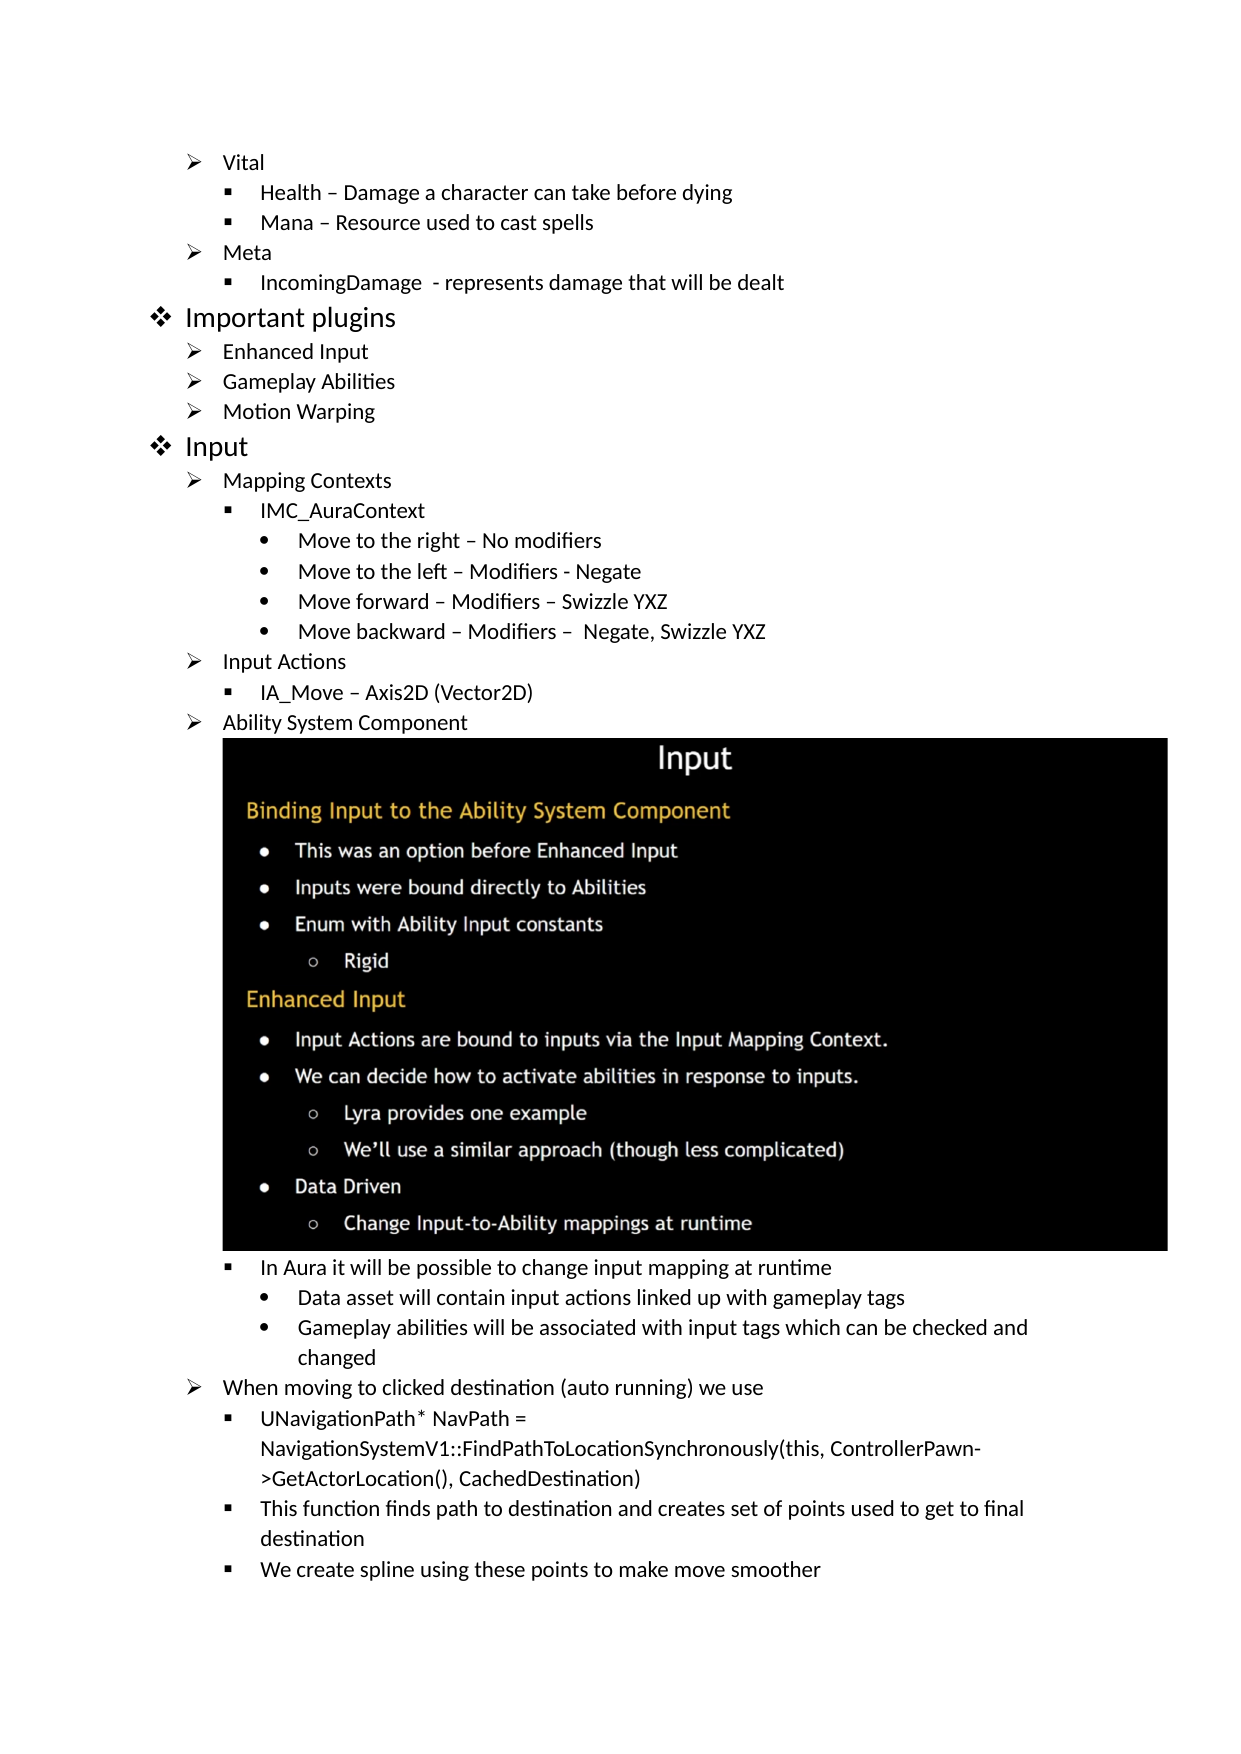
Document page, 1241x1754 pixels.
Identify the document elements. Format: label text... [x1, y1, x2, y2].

list Move backward – Modifiers – Negate, Swizzle YXZ [260, 617, 1093, 645]
list Input Actions [185, 647, 1093, 675]
list Important plugins [148, 299, 1093, 334]
list Move to the right – No modifiers [260, 527, 1093, 554]
list Enhanced Input [185, 337, 1093, 365]
list Motion Warping [185, 397, 1093, 426]
list Health – Damage a character can take before dying [223, 178, 1093, 206]
list IncomingDamage - represents damage that will be dealt [223, 268, 1093, 296]
list Mana – Resource used to cast spells [223, 208, 1093, 236]
list Data asset will contain input actions linked up with gameplay tags [260, 1283, 1093, 1311]
list Vital [185, 148, 1093, 176]
list IMC_AuraContext [223, 496, 1093, 524]
list When moving to clicked destination (auto running) we use [185, 1373, 1093, 1402]
list We create spline using these points to make move smoother [223, 1555, 1093, 1583]
picture [222, 738, 1168, 1251]
list Mapping Contexts [185, 466, 1093, 494]
list Gameplay Abilities [185, 367, 1093, 395]
list This function finds path to destination and creates set of points used to get to final destination [223, 1494, 1093, 1553]
list Gameplay abilities will be associated with input tags which can be checked and changed [260, 1313, 1093, 1371]
list Input [148, 428, 1093, 463]
list Move to the left – Modifiers - Negate [260, 557, 1093, 585]
list Meta [185, 238, 1093, 266]
list UNavigationPath* NavPath = NavigationSystemV1::FindPathToLocationSynchronously(this, ControllerPawn->GetActorLocation(), CachedDestination) [223, 1404, 1093, 1492]
list Move forward – Modifiers – Swizzle YXZ [260, 587, 1093, 615]
list IA_Move – Axis2D (Vector2D) [223, 678, 1093, 706]
list In Aura it will be possible to change input mapping at runtime [223, 1253, 1093, 1281]
